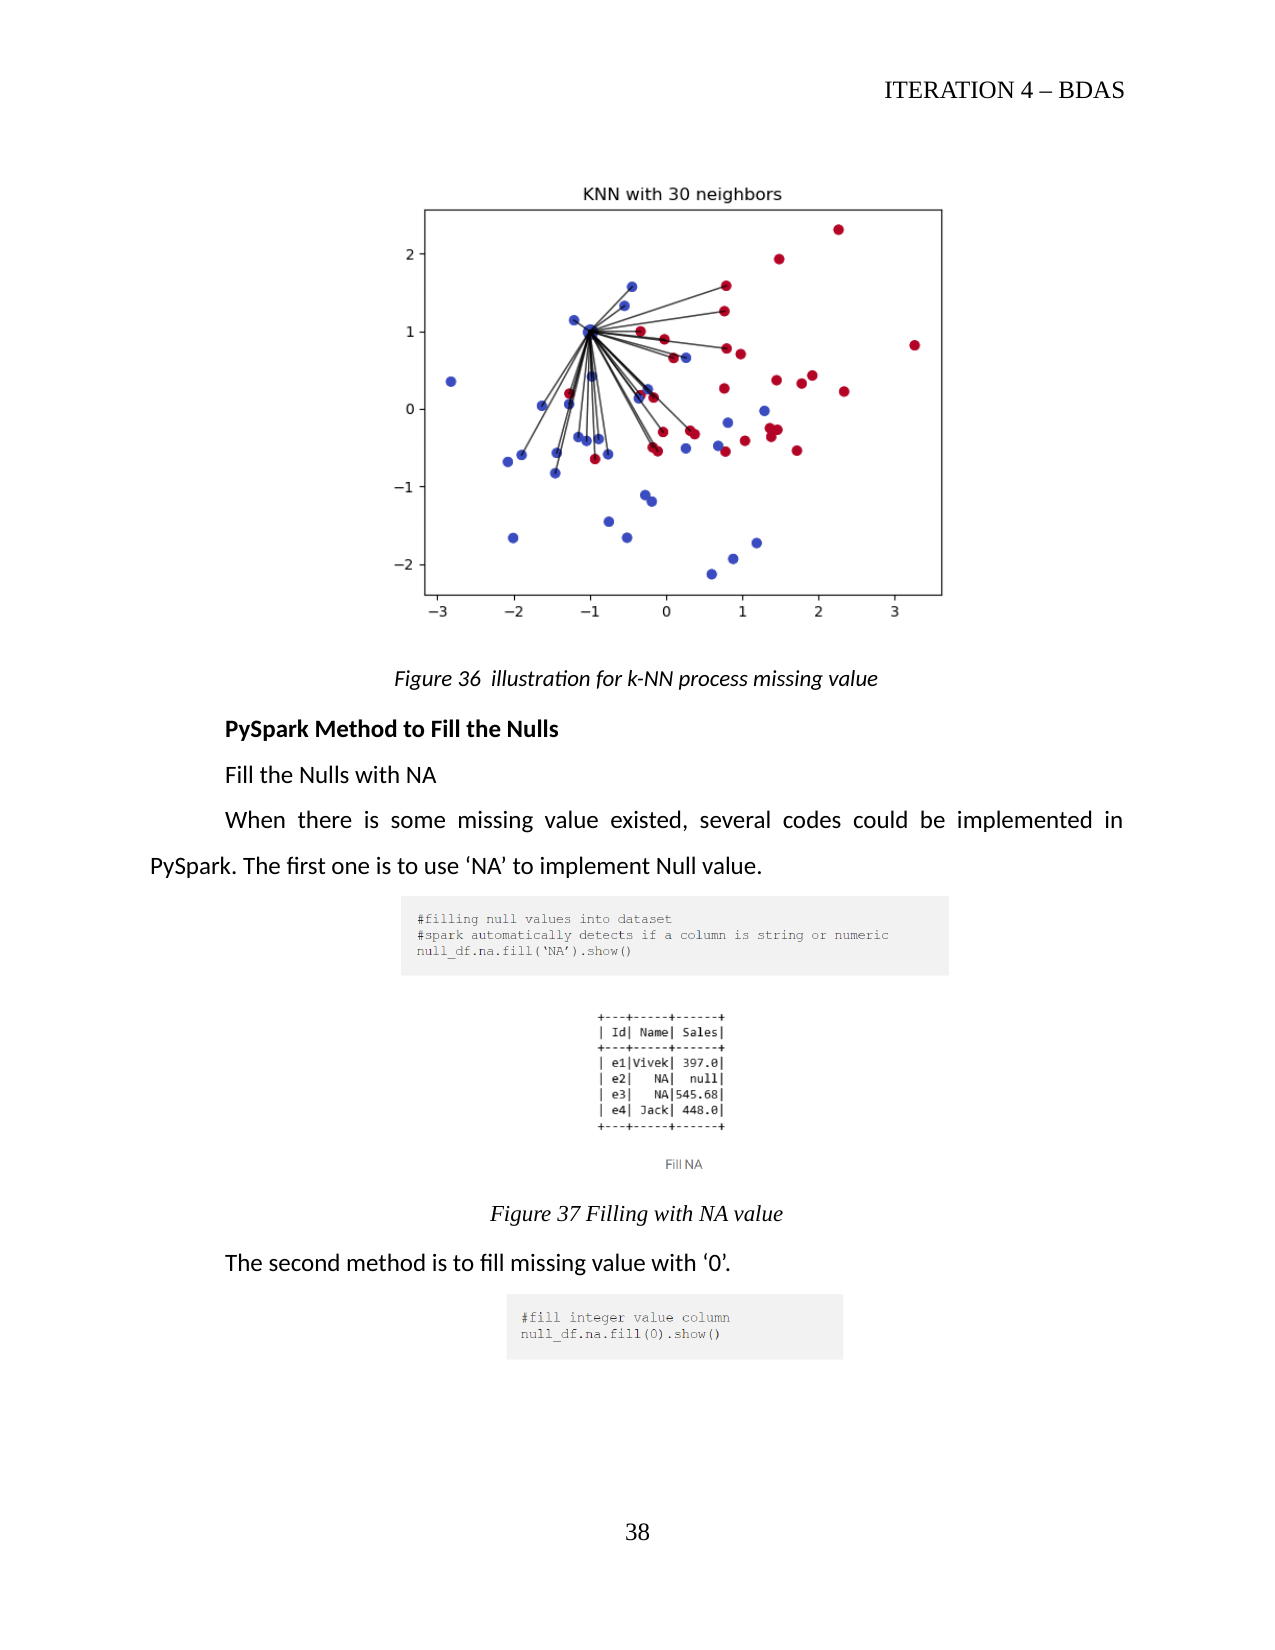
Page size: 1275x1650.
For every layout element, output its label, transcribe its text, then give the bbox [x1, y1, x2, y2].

text Figure 37 Filling with NA value [150, 1199, 1125, 1226]
text Fill the Nulls with NA [150, 759, 1125, 789]
text Figure 36 illustration for k-NN process missing value [150, 664, 1125, 692]
picture [506, 1292, 844, 1361]
text When there is some missing value existed, several codes could be implemented in PySpark. The first one is to use ‘NA’ to implement Null value. [150, 805, 1125, 881]
text PySpark Method to Fill the Nulls [150, 713, 1125, 744]
text The second method is to fill missing value with ‘0’. [150, 1247, 1125, 1277]
picture [341, 150, 1008, 650]
picture [401, 896, 949, 977]
picture [578, 990, 772, 1186]
